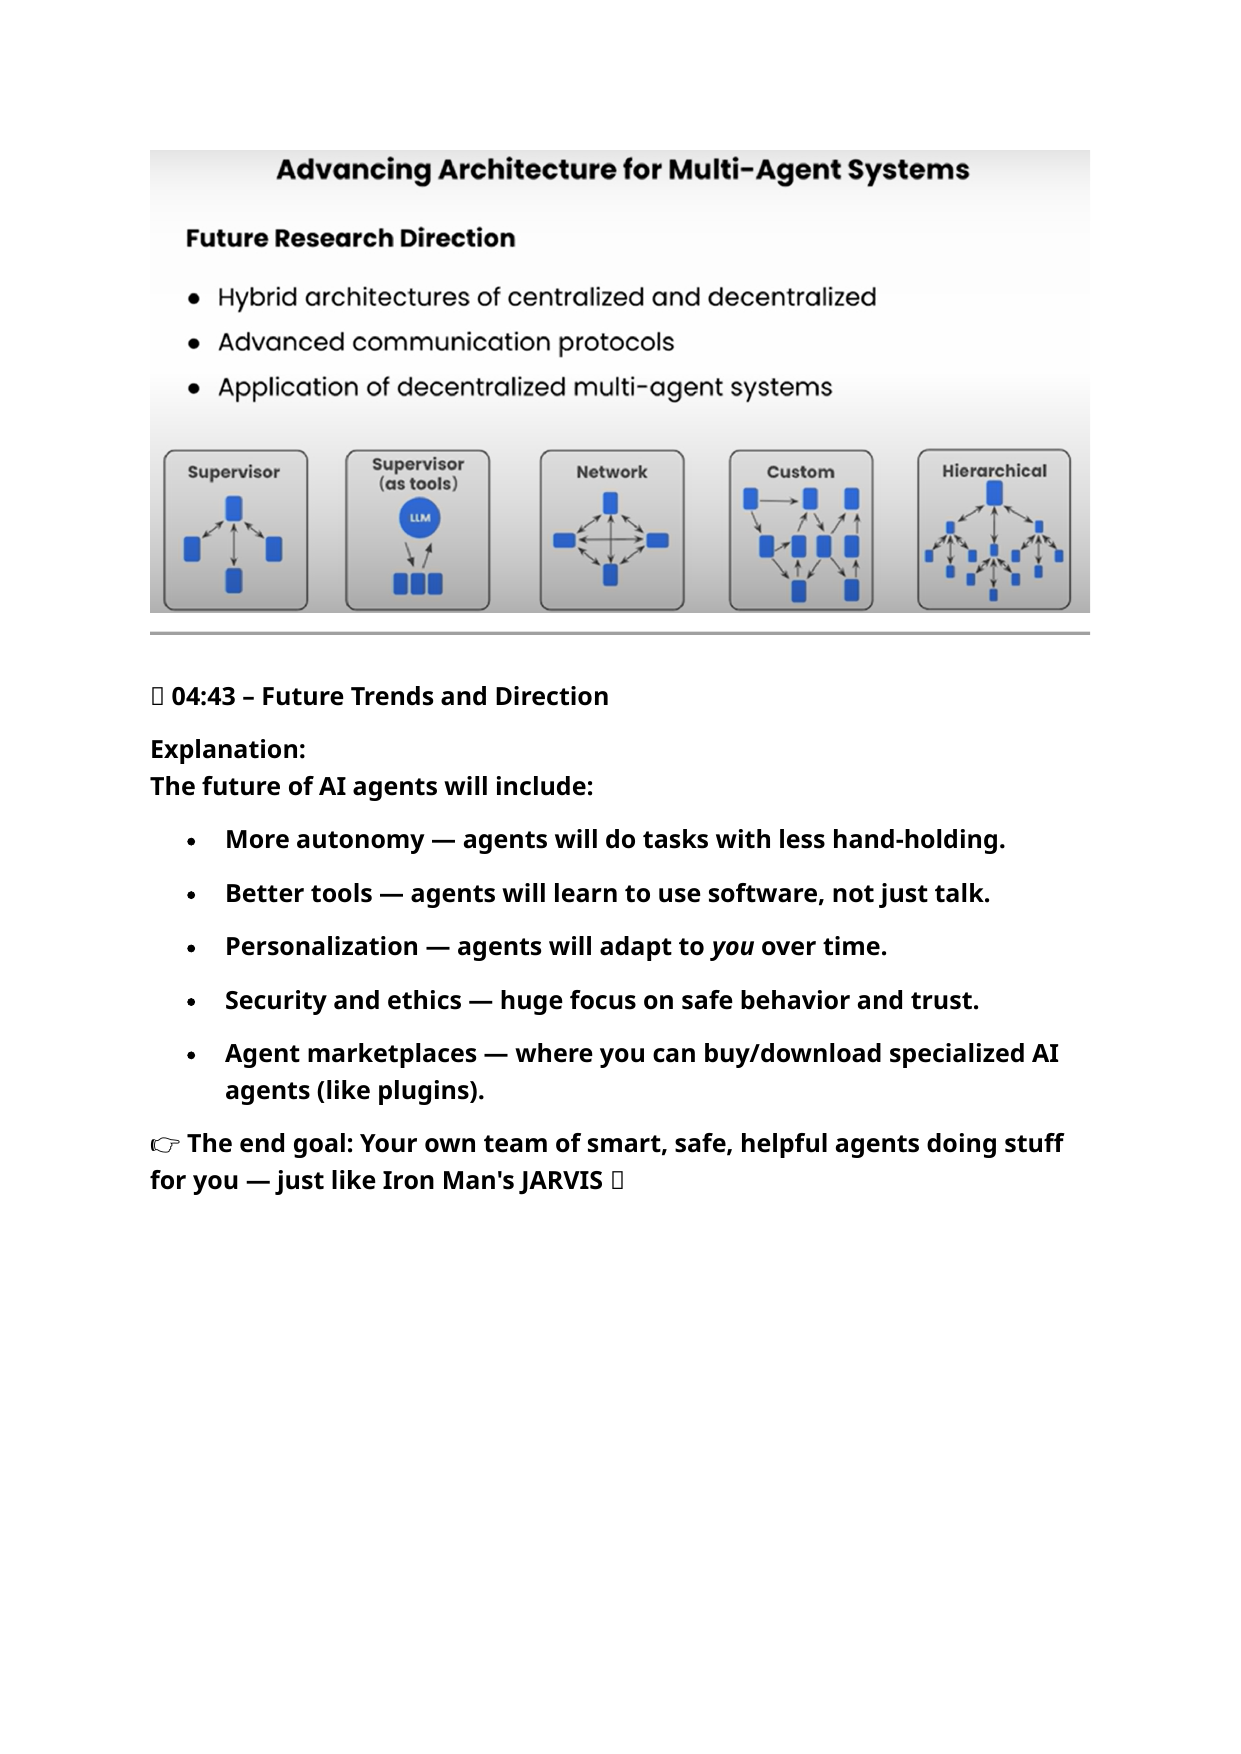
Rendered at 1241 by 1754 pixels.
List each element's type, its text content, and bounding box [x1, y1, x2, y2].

text 🔮 04:43 – Future Trends and Direction [150, 678, 1090, 713]
text Explanation: The future of AI agents will include: [150, 732, 1090, 803]
list Security and ethics — huge focus on safe behavior and trust. [187, 982, 1090, 1017]
picture [150, 150, 1091, 613]
text 👉 The end goal: Your own team of smart, safe, helpful agents doing stuff for you — just like Iron Man's JARVIS 💡 [150, 1126, 1090, 1197]
list Personalization — agents will adapt to you over time. [187, 929, 1090, 963]
list Better tools — agents will learn to use software, not just talk. [187, 876, 1090, 910]
list More autonomy — agents will do tasks with less hand-holding. [187, 822, 1090, 856]
list Agent marketplaces — where you can buy/download specialized AI agents (like plugins). [187, 1036, 1090, 1107]
